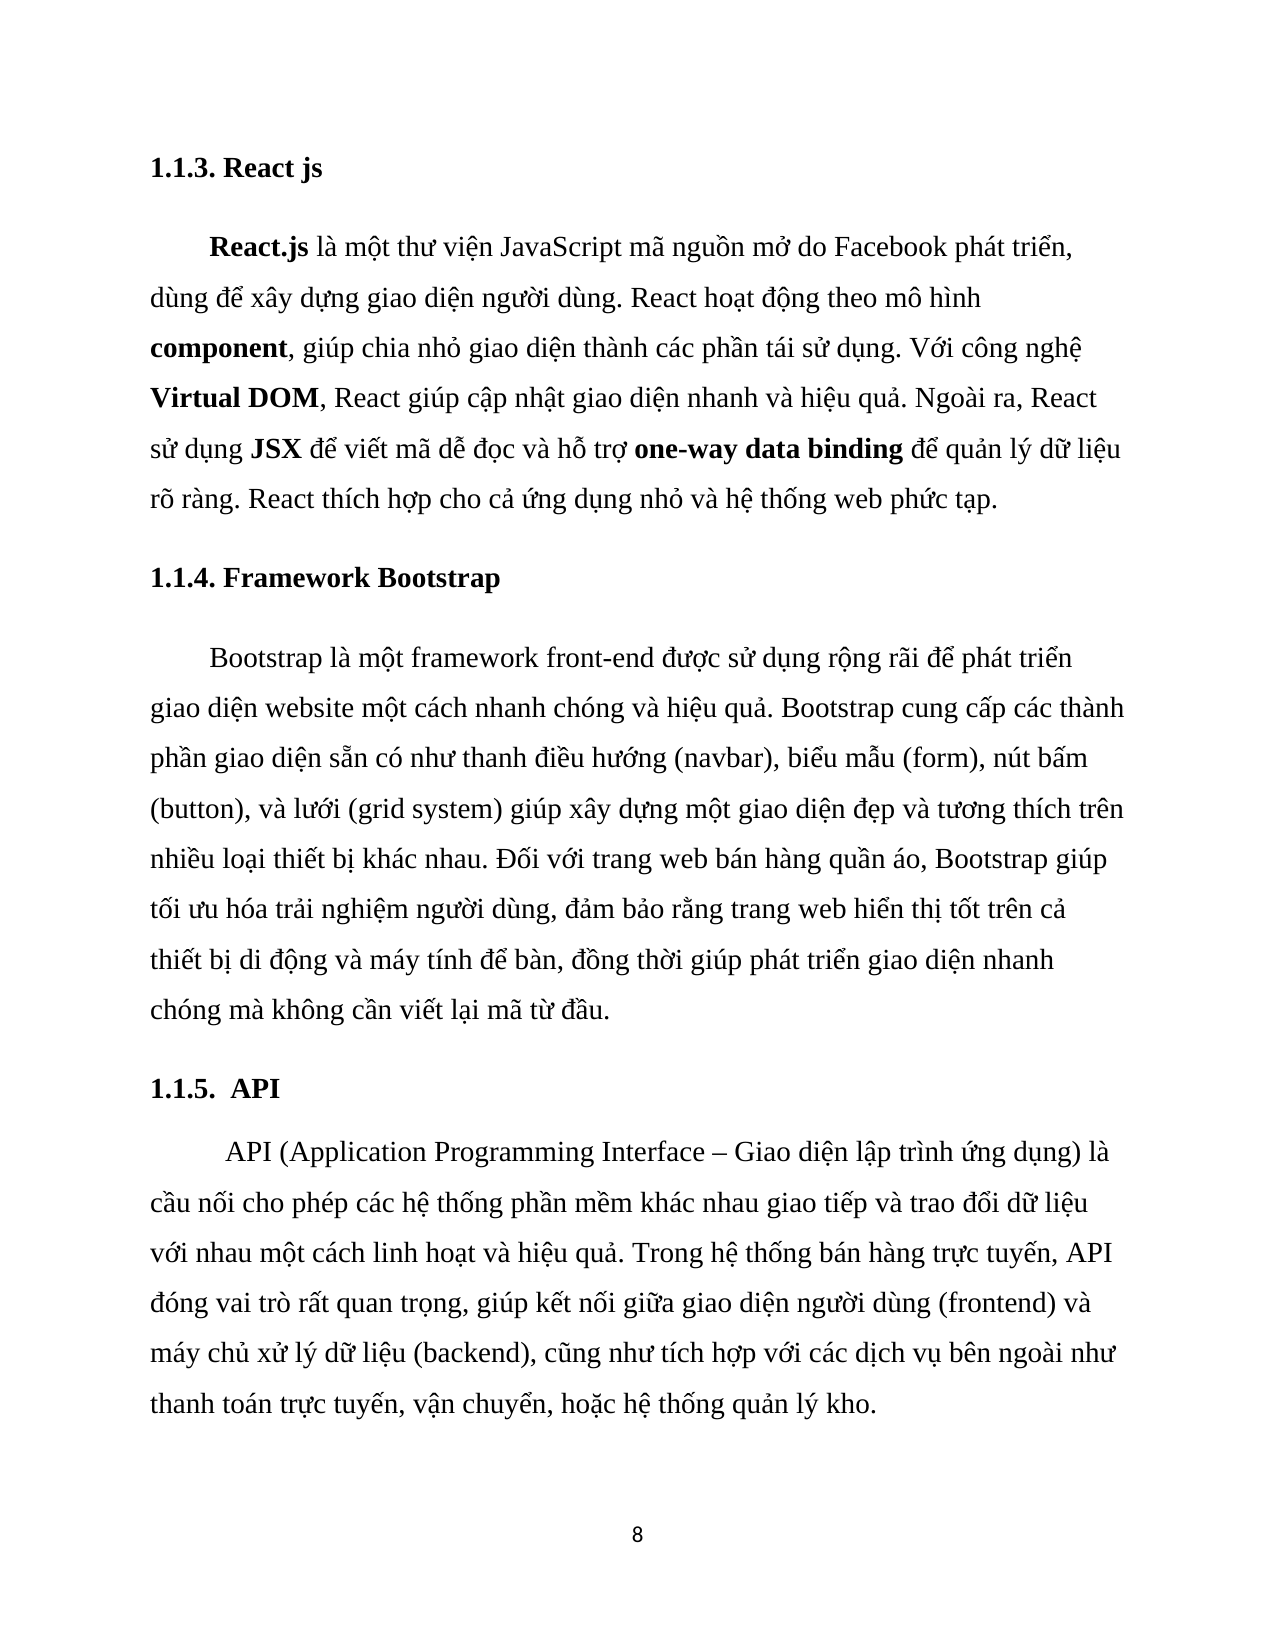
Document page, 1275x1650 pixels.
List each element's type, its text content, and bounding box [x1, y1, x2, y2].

text React.js là một thư viện JavaScript mã nguồn mở do Facebook phát triển, dùng để xây dựng giao diện người dùng. React hoạt động theo mô hình component, giúp chia nhỏ giao diện thành các phần tái sử dụng. Với công nghệ Virtual DOM, React giúp cập nhật giao diện nhanh và hiệu quả. Ngoài ra, React sử dụng JSX để viết mã dễ đọc và hỗ trợ one-way data binding để quản lý dữ liệu rõ ràng. React thích hợp cho cả ứng dụng nhỏ và hệ thống web phức tạp. [150, 229, 1125, 514]
subtitle 1.1.5. API [150, 1072, 1125, 1105]
subtitle 1.1.4. Framework Bootstrap [150, 561, 1125, 594]
text Bootstrap là một framework front-end được sử dụng rộng rãi để phát triển giao diện website một cách nhanh chóng và hiệu quả. Bootstrap cung cấp các thành phần giao diện sẵn có như thanh điều hướng (navbar), biểu mẫu (form), nút bấm (button), và lưới (grid system) giúp xây dựng một giao diện đẹp và tương thích trên nhiều loại thiết bị khác nhau. Đối với trang web bán hàng quần áo, Bootstrap giúp tối ưu hóa trải nghiệm người dùng, đảm bảo rằng trang web hiển thị tốt trên cả thiết bị di động và máy tính để bàn, đồng thời giúp phát triển giao diện nhanh chóng mà không cần viết lại mã từ đầu. [150, 640, 1125, 1026]
text API (Application Programming Interface – Giao diện lập trình ứng dụng) là cầu nối cho phép các hệ thống phần mềm khác nhau giao tiếp và trao đổi dữ liệu với nhau một cách linh hoạt và hiệu quả. Trong hệ thống bán hàng trực tuyến, API đóng vai trò rất quan trọng, giúp kết nối giữa giao diện người dùng (frontend) và máy chủ xử lý dữ liệu (backend), cũng như tích hợp với các dịch vụ bên ngoài như thanh toán trực tuyến, vận chuyển, hoặc hệ thống quản lý kho. [150, 1134, 1125, 1419]
subtitle 1.1.3. React js [150, 150, 1125, 183]
